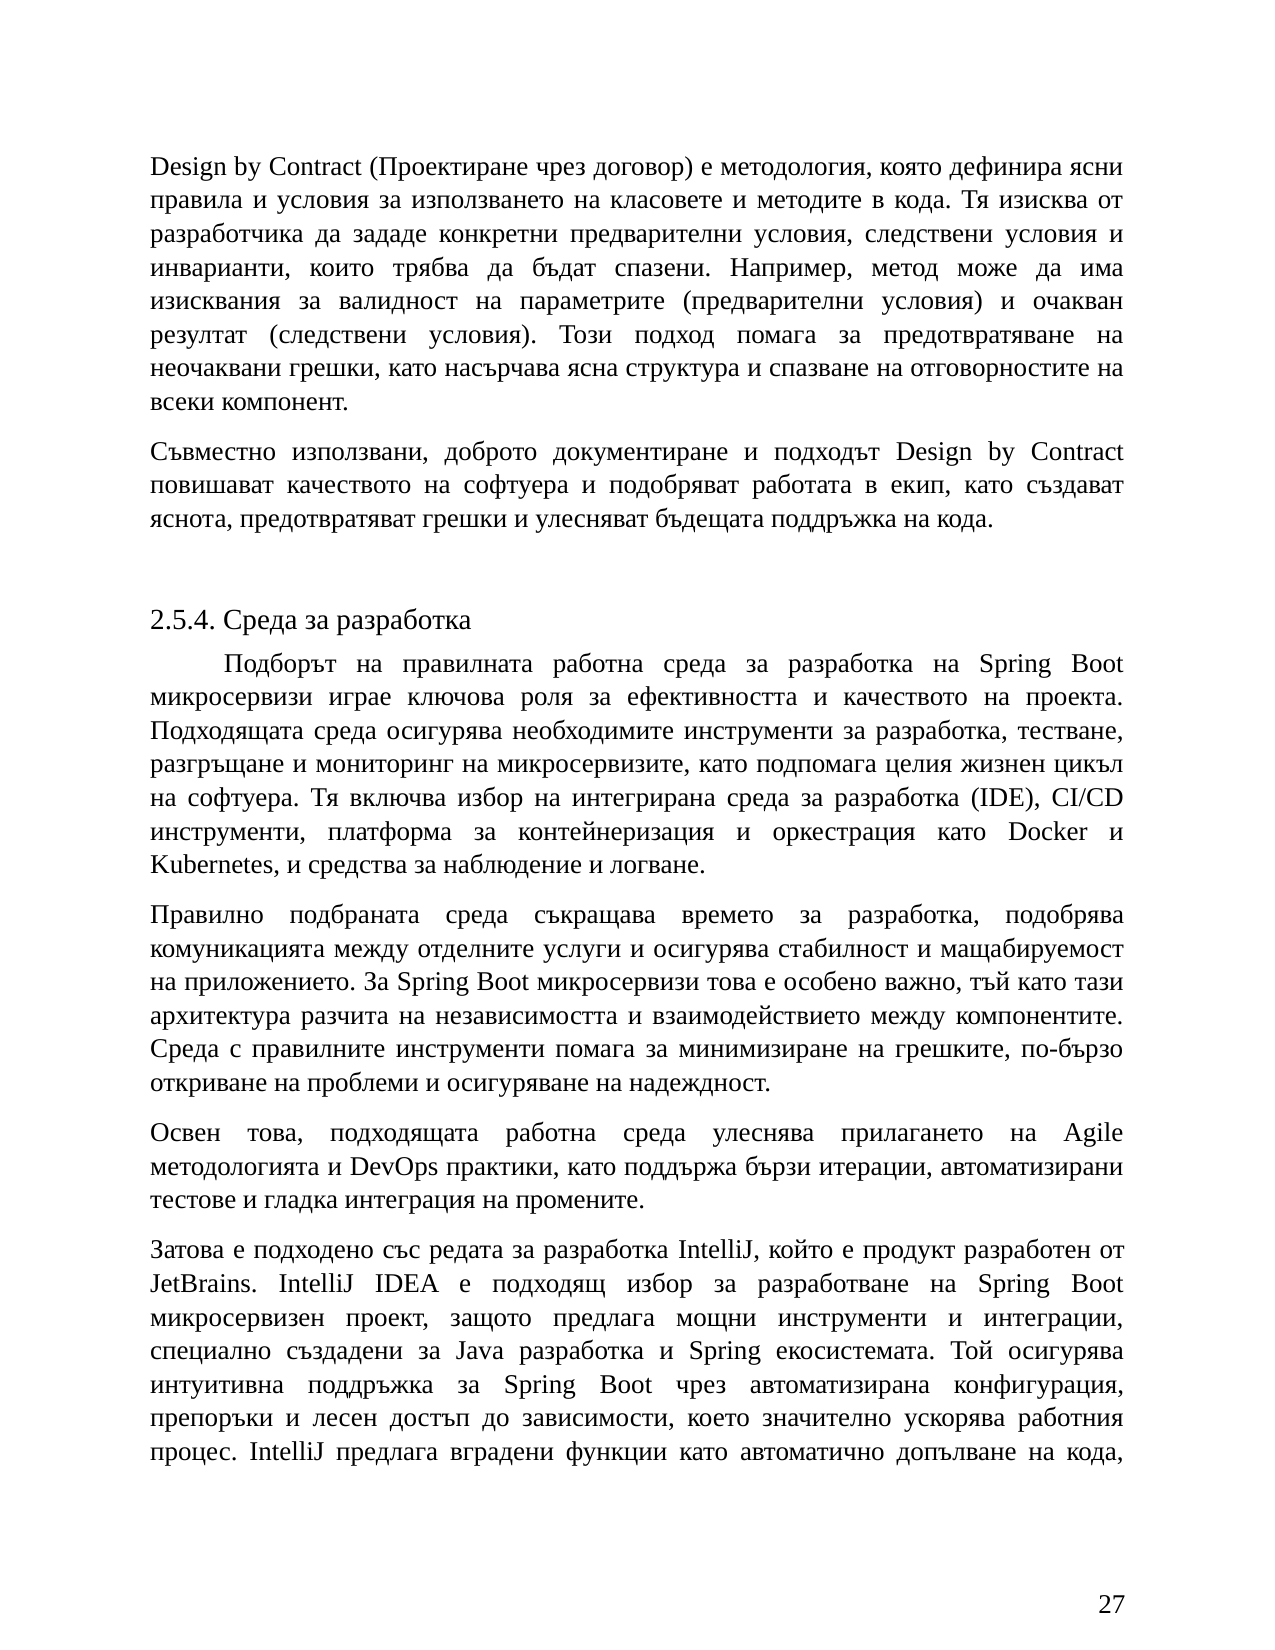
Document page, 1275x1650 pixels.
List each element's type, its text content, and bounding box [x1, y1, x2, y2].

text Правилно подбраната среда съкращава времето за разработка, подобрява комуникацията между отделните услуги и осигурява стабилност и мащабируемост на приложението. За Spring Boot микросервизи това е особено важно, тъй като тази архитектура разчита на независимостта и взаимодействието между компонентите. Среда с правилните инструменти помага за минимизиране на грешките, по-бързо откриване на проблеми и осигуряване на надеждност. [150, 898, 1125, 1097]
text Подборът на правилната работна среда за разработка на Spring Boot микросервизи играе ключова роля за ефективността и качеството на проекта. Подходящата среда осигурява необходимите инструменти за разработка, тестване, разгръщане и мониторинг на микросервизите, като подпомага целия жизнен цикъл на софтуера. Тя включва избор на интегрирана среда за разработка (IDE), CI/CD инструменти, платформа за контейнеризация и оркестрация като Docker и Kubernetes, и средства за наблюдение и логване. [150, 647, 1125, 879]
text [150, 1234, 1125, 1466]
subtitle 2.5.4. Среда за разработка [150, 602, 1125, 636]
text Design by Contract (Проектиране чрез договор) е методология, която дефинира ясни правила и условия за използването на класовете и методите в кода. Тя изисква от разработчика да зададе конкретни предварителни условия, следствени условия и инварианти, които трябва да бъдат спазени. Например, метод може да има изисквания за валидност на параметрите (предварителни условия) и очакван резултат (следствени условия). Този подход помага за предотвратяване на неочаквани грешки, като насърчава ясна структура и спазване на отговорностите на всеки компонент. [150, 150, 1125, 416]
text Освен това, подходящата работна среда улеснява прилагането на Agile методологията и DevOps практики, като поддържа бързи итерации, автоматизирани тестове и гладка интеграция на промените. [150, 1116, 1125, 1214]
text Съвместно използвани, доброто документиране и подходът Design by Contract повишават качеството на софтуера и подобряват работата в екип, като създават яснота, предотвратяват грешки и улесняват бъдещата поддръжка на кода. [150, 435, 1125, 533]
